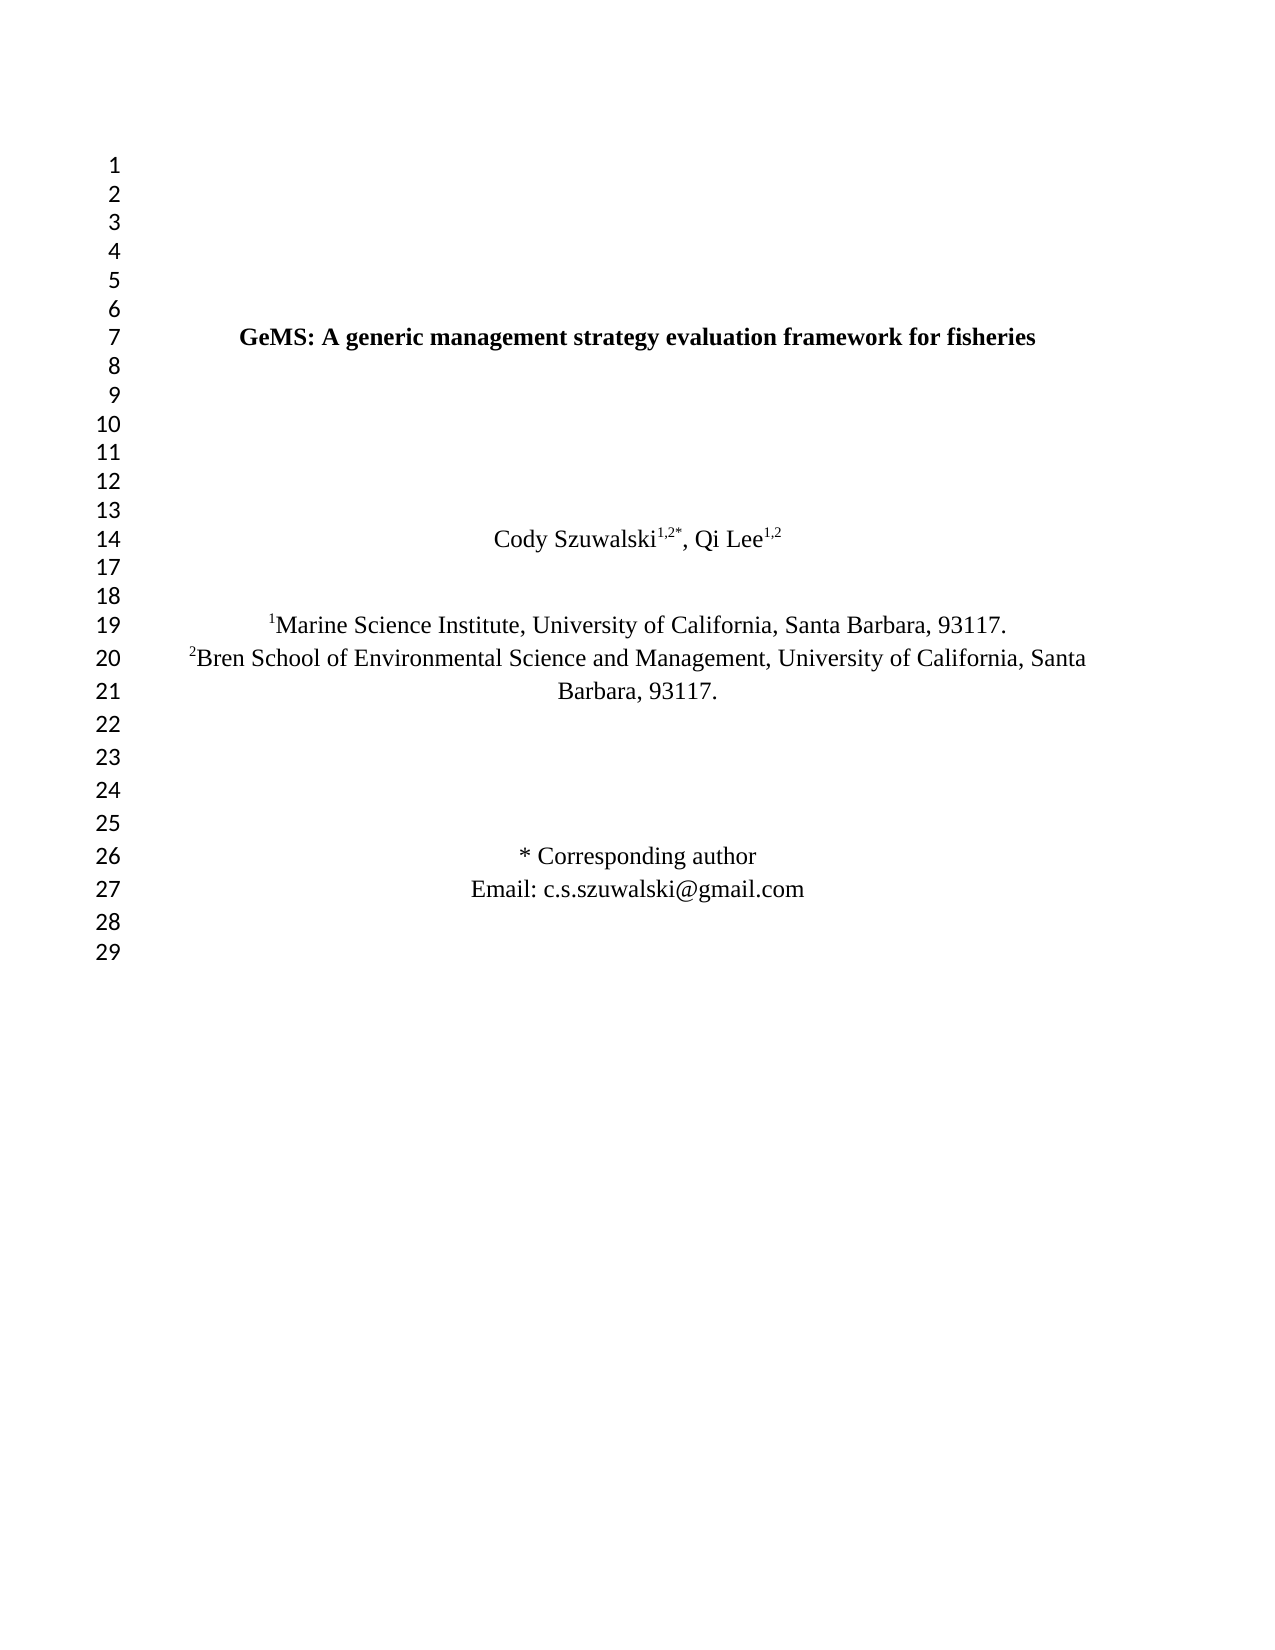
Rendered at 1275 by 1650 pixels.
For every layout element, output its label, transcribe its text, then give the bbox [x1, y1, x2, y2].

text * Corresponding author [150, 841, 1125, 870]
text 2Bren School of Environmental Science and Management, University of California, Santa Barbara, 93117. [150, 643, 1125, 705]
text Email: c.s.szuwalski@gmail.com [150, 874, 1125, 903]
text GeMS: A generic management strategy evaluation framework for fisheries [150, 322, 1125, 351]
text Cody Szuwalski1,2*, Qi Lee1,2 [150, 524, 1125, 552]
text 1Marine Science Institute, University of California, Santa Barbara, 93117. [150, 610, 1125, 639]
